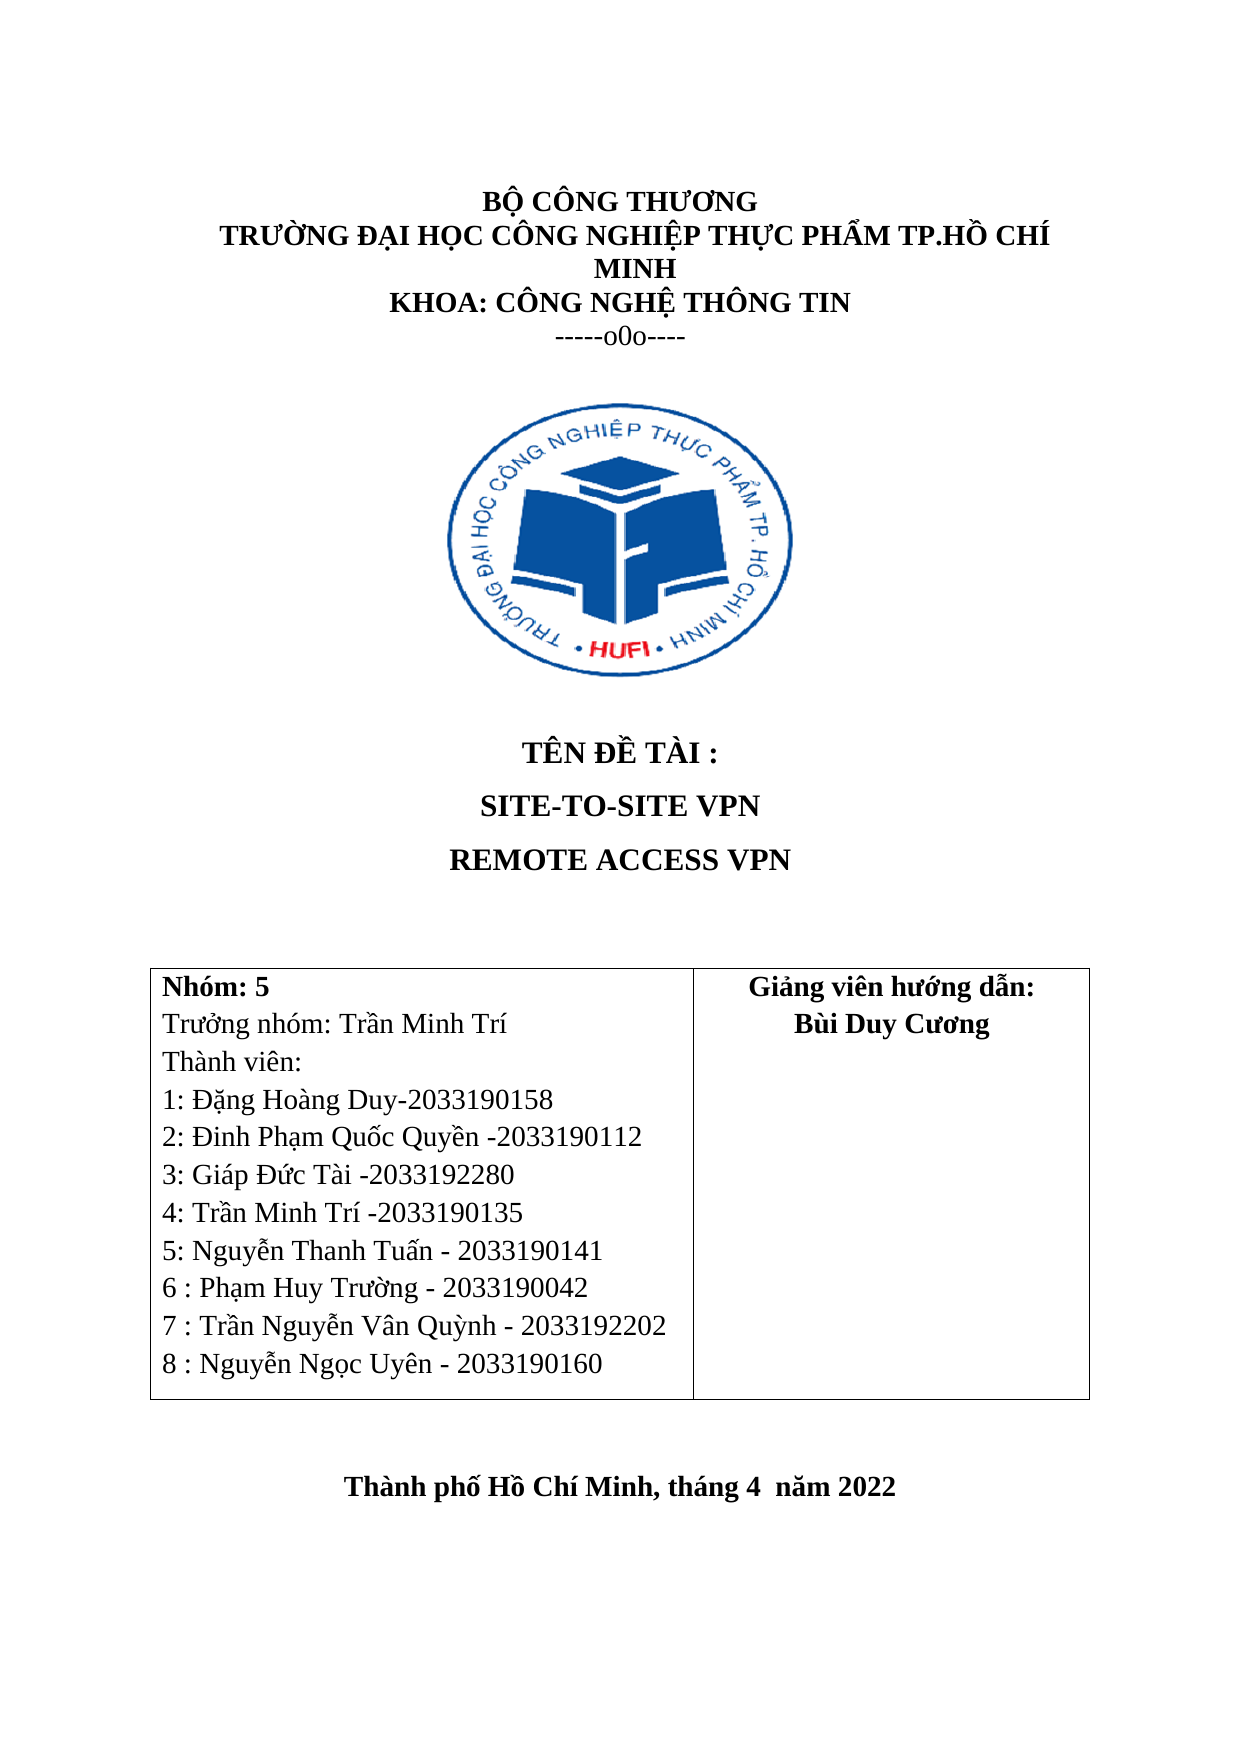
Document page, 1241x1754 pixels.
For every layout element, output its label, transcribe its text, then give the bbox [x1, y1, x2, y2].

text KHOA: CÔNG NGHỆ THÔNG TIN [150, 285, 1090, 318]
text TRƯỜNG ĐẠI HỌC CÔNG NGHIỆP THỰC PHẨM TP.HỒ CHÍ MINH [179, 218, 1090, 285]
picture [446, 402, 795, 678]
text -----o0o---- [150, 318, 1090, 352]
table_header Nhóm: 5 Trưởng nhóm: Trần Minh Trí Thành viên: 1: Đặng Hoàng Duy-2033190158 2: Đinh Phạm Quốc Quyền -2033190112 3: Giáp Đức Tài -2033192280 4: Trần Minh Trí -2033190135 5: Nguyễn Thanh Tuấn - 2033190141 6 : Phạm Huy Trường - 2033190042 7 : Trần Nguyễn Vân Quỳnh - 2033192202 8 : Nguyễn Ngọc Uyên - 2033190160 [151, 969, 693, 1399]
text Thành phố Hồ Chí Minh, tháng 4 năm 2022 [150, 1469, 1090, 1503]
text TÊN ĐỀ TÀI : [150, 734, 1090, 770]
text SITE-TO-SITE VPN [150, 788, 1090, 824]
table_header Giảng viên hướng dẫn: Bùi Duy Cương [694, 969, 1089, 1399]
text REMOTE ACCESS VPN [150, 842, 1090, 877]
text BỘ CÔNG THƯƠNG [150, 184, 1090, 218]
